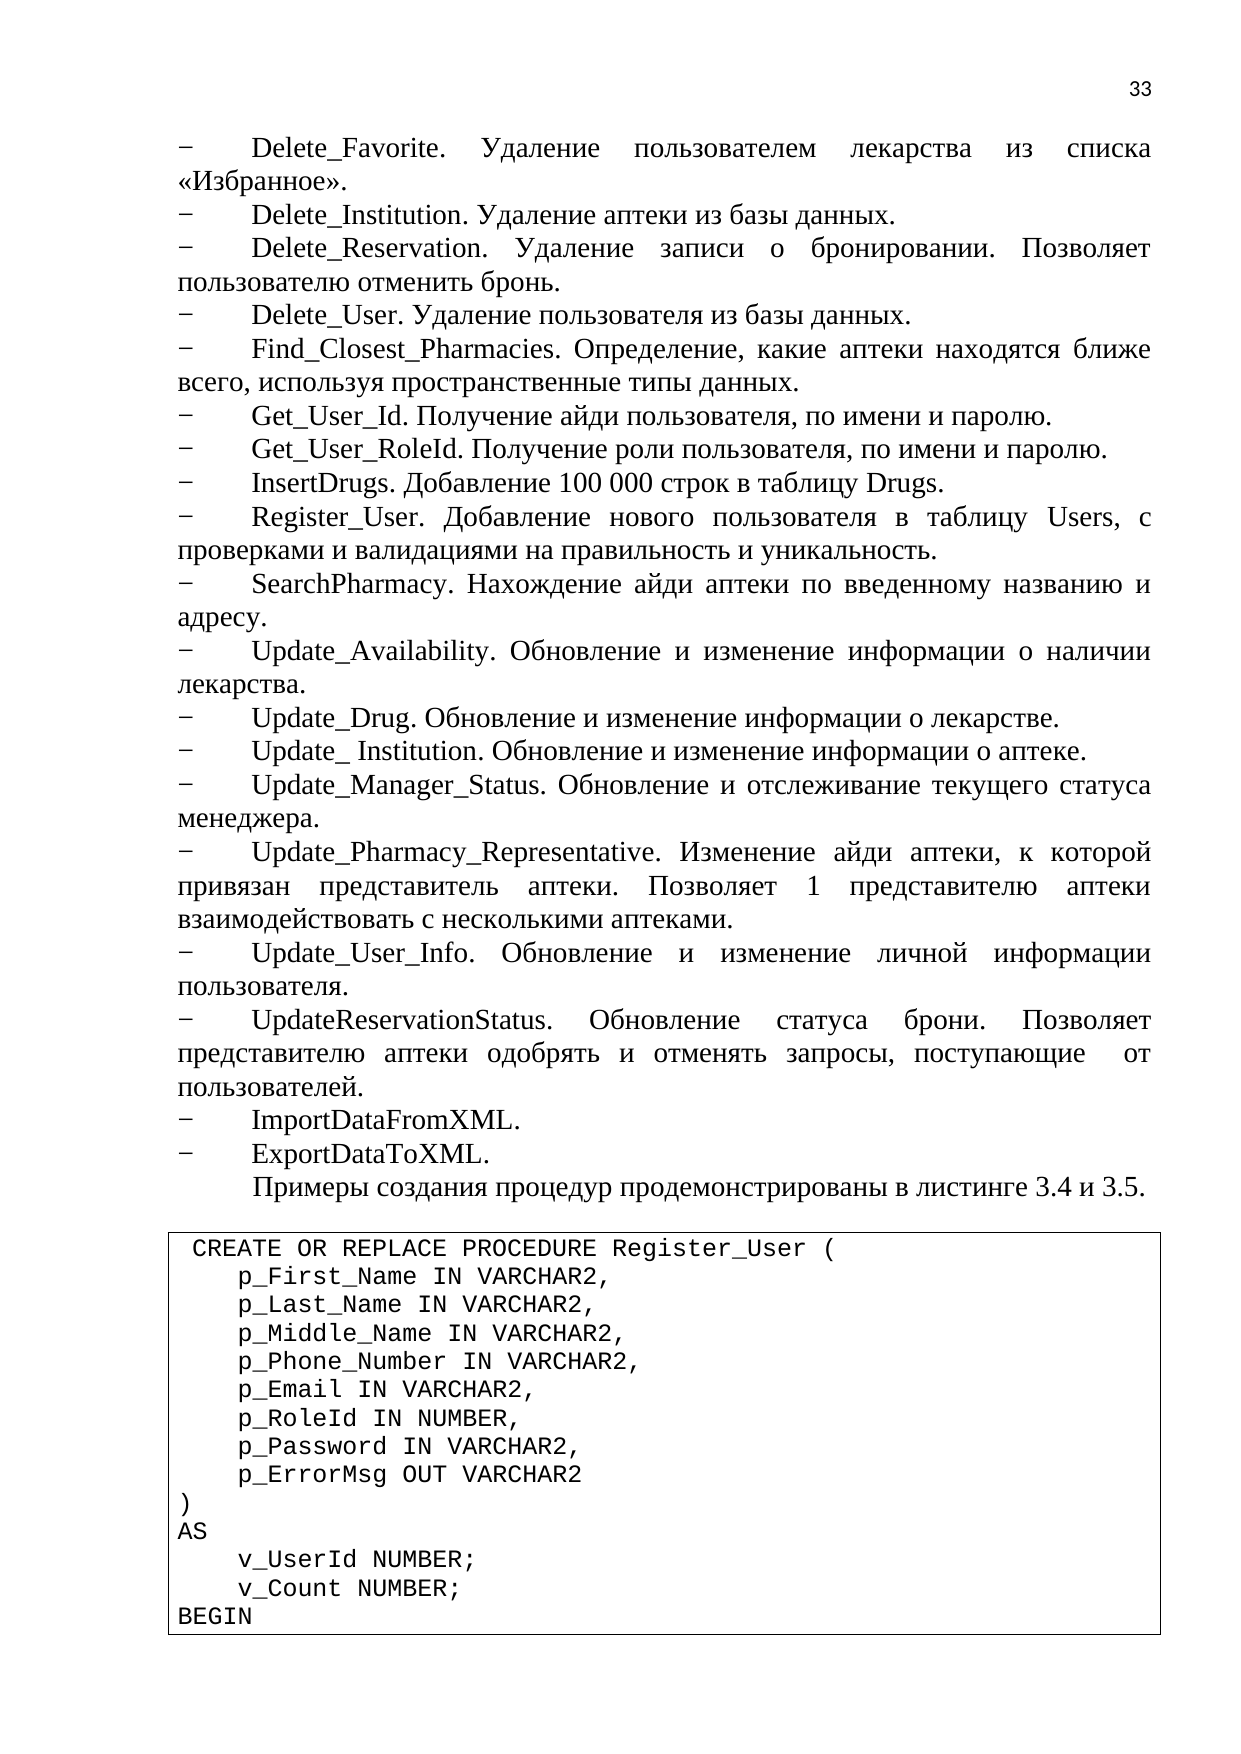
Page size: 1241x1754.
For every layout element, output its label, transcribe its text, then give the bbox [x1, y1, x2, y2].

text − Get_User_Id. Получение айди пользователя, по имени и паролю. [177, 398, 1152, 432]
text − Delete_Reservation. Удаление записи о бронировании. Позволяет пользователю отменить бронь. [177, 230, 1152, 297]
text p_Middle_Name IN VARCHAR2, [177, 1320, 1152, 1349]
text − Register_User. Добавление нового пользователя в таблицу Users, с проверками и валидациями на правильность и уникальность. [177, 499, 1152, 566]
text − Update_Availability. Обновление и изменение информации о наличии лекарства. [177, 633, 1152, 700]
text − Update_Pharmacy_Representative. Изменение айди аптеки, к которой привязан представитель аптеки. Позволяет 1 представителю аптеки взаимодействовать с несколькими аптеками. [177, 834, 1152, 935]
text p_Phone_Number IN VARCHAR2, [177, 1349, 1152, 1377]
text v_Count NUMBER; [177, 1575, 1152, 1601]
text − InsertDrugs. Добавление 100 000 строк в таблицу Drugs. [177, 465, 1152, 499]
text − UpdateReservationStatus. Обновление статуса брони. Позволяет представителю аптеки одобрять и отменять запросы, поступающие от пользователей. [177, 1002, 1152, 1102]
text ) [177, 1490, 1152, 1519]
text p_RoleId IN NUMBER, [177, 1405, 1152, 1434]
text p_First_Name IN VARCHAR2, [177, 1264, 1152, 1292]
text − Update_ Institution. Обновление и изменение информации о аптеке. [177, 733, 1152, 767]
text − Find_Closest_Pharmacies. Определение, какие аптеки находятся ближе всего, используя пространственные типы данных. [177, 331, 1152, 398]
text p_Password IN VARCHAR2, [177, 1434, 1152, 1462]
text p_Last_Name IN VARCHAR2, [177, 1292, 1152, 1320]
text Примеры создания процедур продемонстрированы в листинге 3.4 и 3.5. [252, 1169, 1152, 1203]
text p_ErrorMsg OUT VARCHAR2 [177, 1462, 1152, 1490]
text − Delete_User. Удаление пользователя из базы данных. [177, 297, 1152, 331]
text − ExportDataToXML. [177, 1136, 1152, 1169]
text v_UserId NUMBER; [177, 1547, 1152, 1575]
text − Get_User_RoleId. Получение роли пользователя, по имени и паролю. [177, 432, 1152, 465]
text − Update_Drug. Обновление и изменение информации о лекарстве. [177, 700, 1152, 733]
text − SearchPharmacy. Нахождение айди аптеки по введенному названию и адресу. [177, 566, 1152, 633]
text − Delete_Institution. Удаление аптеки из базы данных. [177, 197, 1152, 230]
text BEGIN [169, 1601, 1160, 1634]
text p_Email IN VARCHAR2, [177, 1377, 1152, 1405]
text − Update_Manager_Status. Обновление и отслеживание текущего статуса менеджера. [177, 767, 1152, 834]
text AS [177, 1519, 1152, 1547]
text − Update_User_Info. Обновление и изменение личной информации пользователя. [177, 935, 1152, 1002]
text − Delete_Favorite. Удаление пользователем лекарства из списка «Избранное». [177, 130, 1152, 197]
text CREATE OR REPLACE PROCEDURE Register_User ( [169, 1233, 1160, 1264]
text − ImportDataFromXML. [177, 1102, 1152, 1136]
